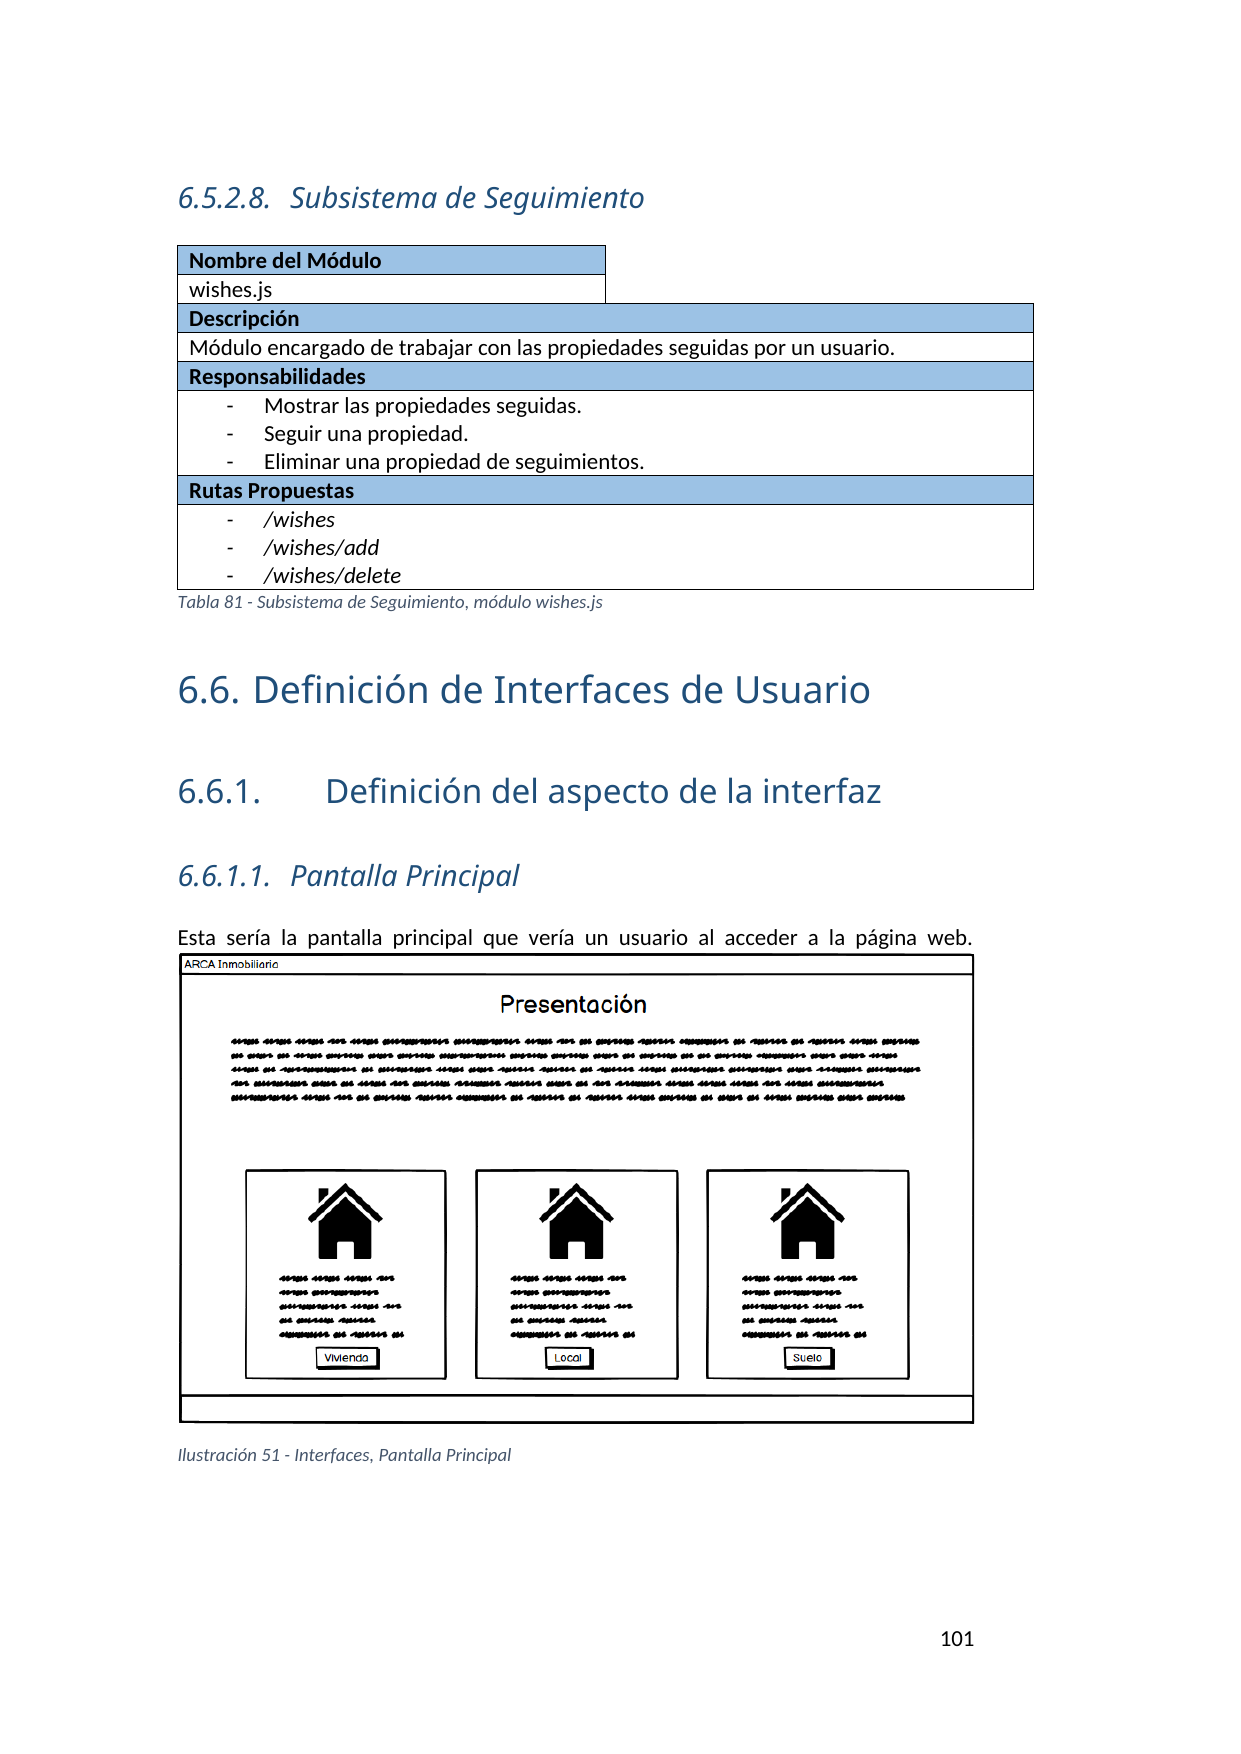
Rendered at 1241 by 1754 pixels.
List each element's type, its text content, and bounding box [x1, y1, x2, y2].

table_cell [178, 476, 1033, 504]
subtitle Definición de Interfaces de Usuario [177, 663, 974, 714]
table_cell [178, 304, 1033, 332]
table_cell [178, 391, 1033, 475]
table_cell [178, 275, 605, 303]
subtitle Subsistema de Seguimiento [177, 177, 974, 217]
subtitle Definición del aspecto de la interfaz [177, 768, 974, 814]
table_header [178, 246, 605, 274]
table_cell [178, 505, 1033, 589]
text Tabla 81 - Subsistema de Seguimiento, módulo wishes.js [177, 590, 974, 613]
text Esta sería la pantalla principal que vería un usuario al acceder a la página web. [177, 923, 974, 952]
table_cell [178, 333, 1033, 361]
text Ilustración 51 - Interfaces, Pantalla Principal [177, 1443, 974, 1466]
subtitle Pantalla Principal [177, 855, 974, 894]
picture [177, 952, 975, 1425]
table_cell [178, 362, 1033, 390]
